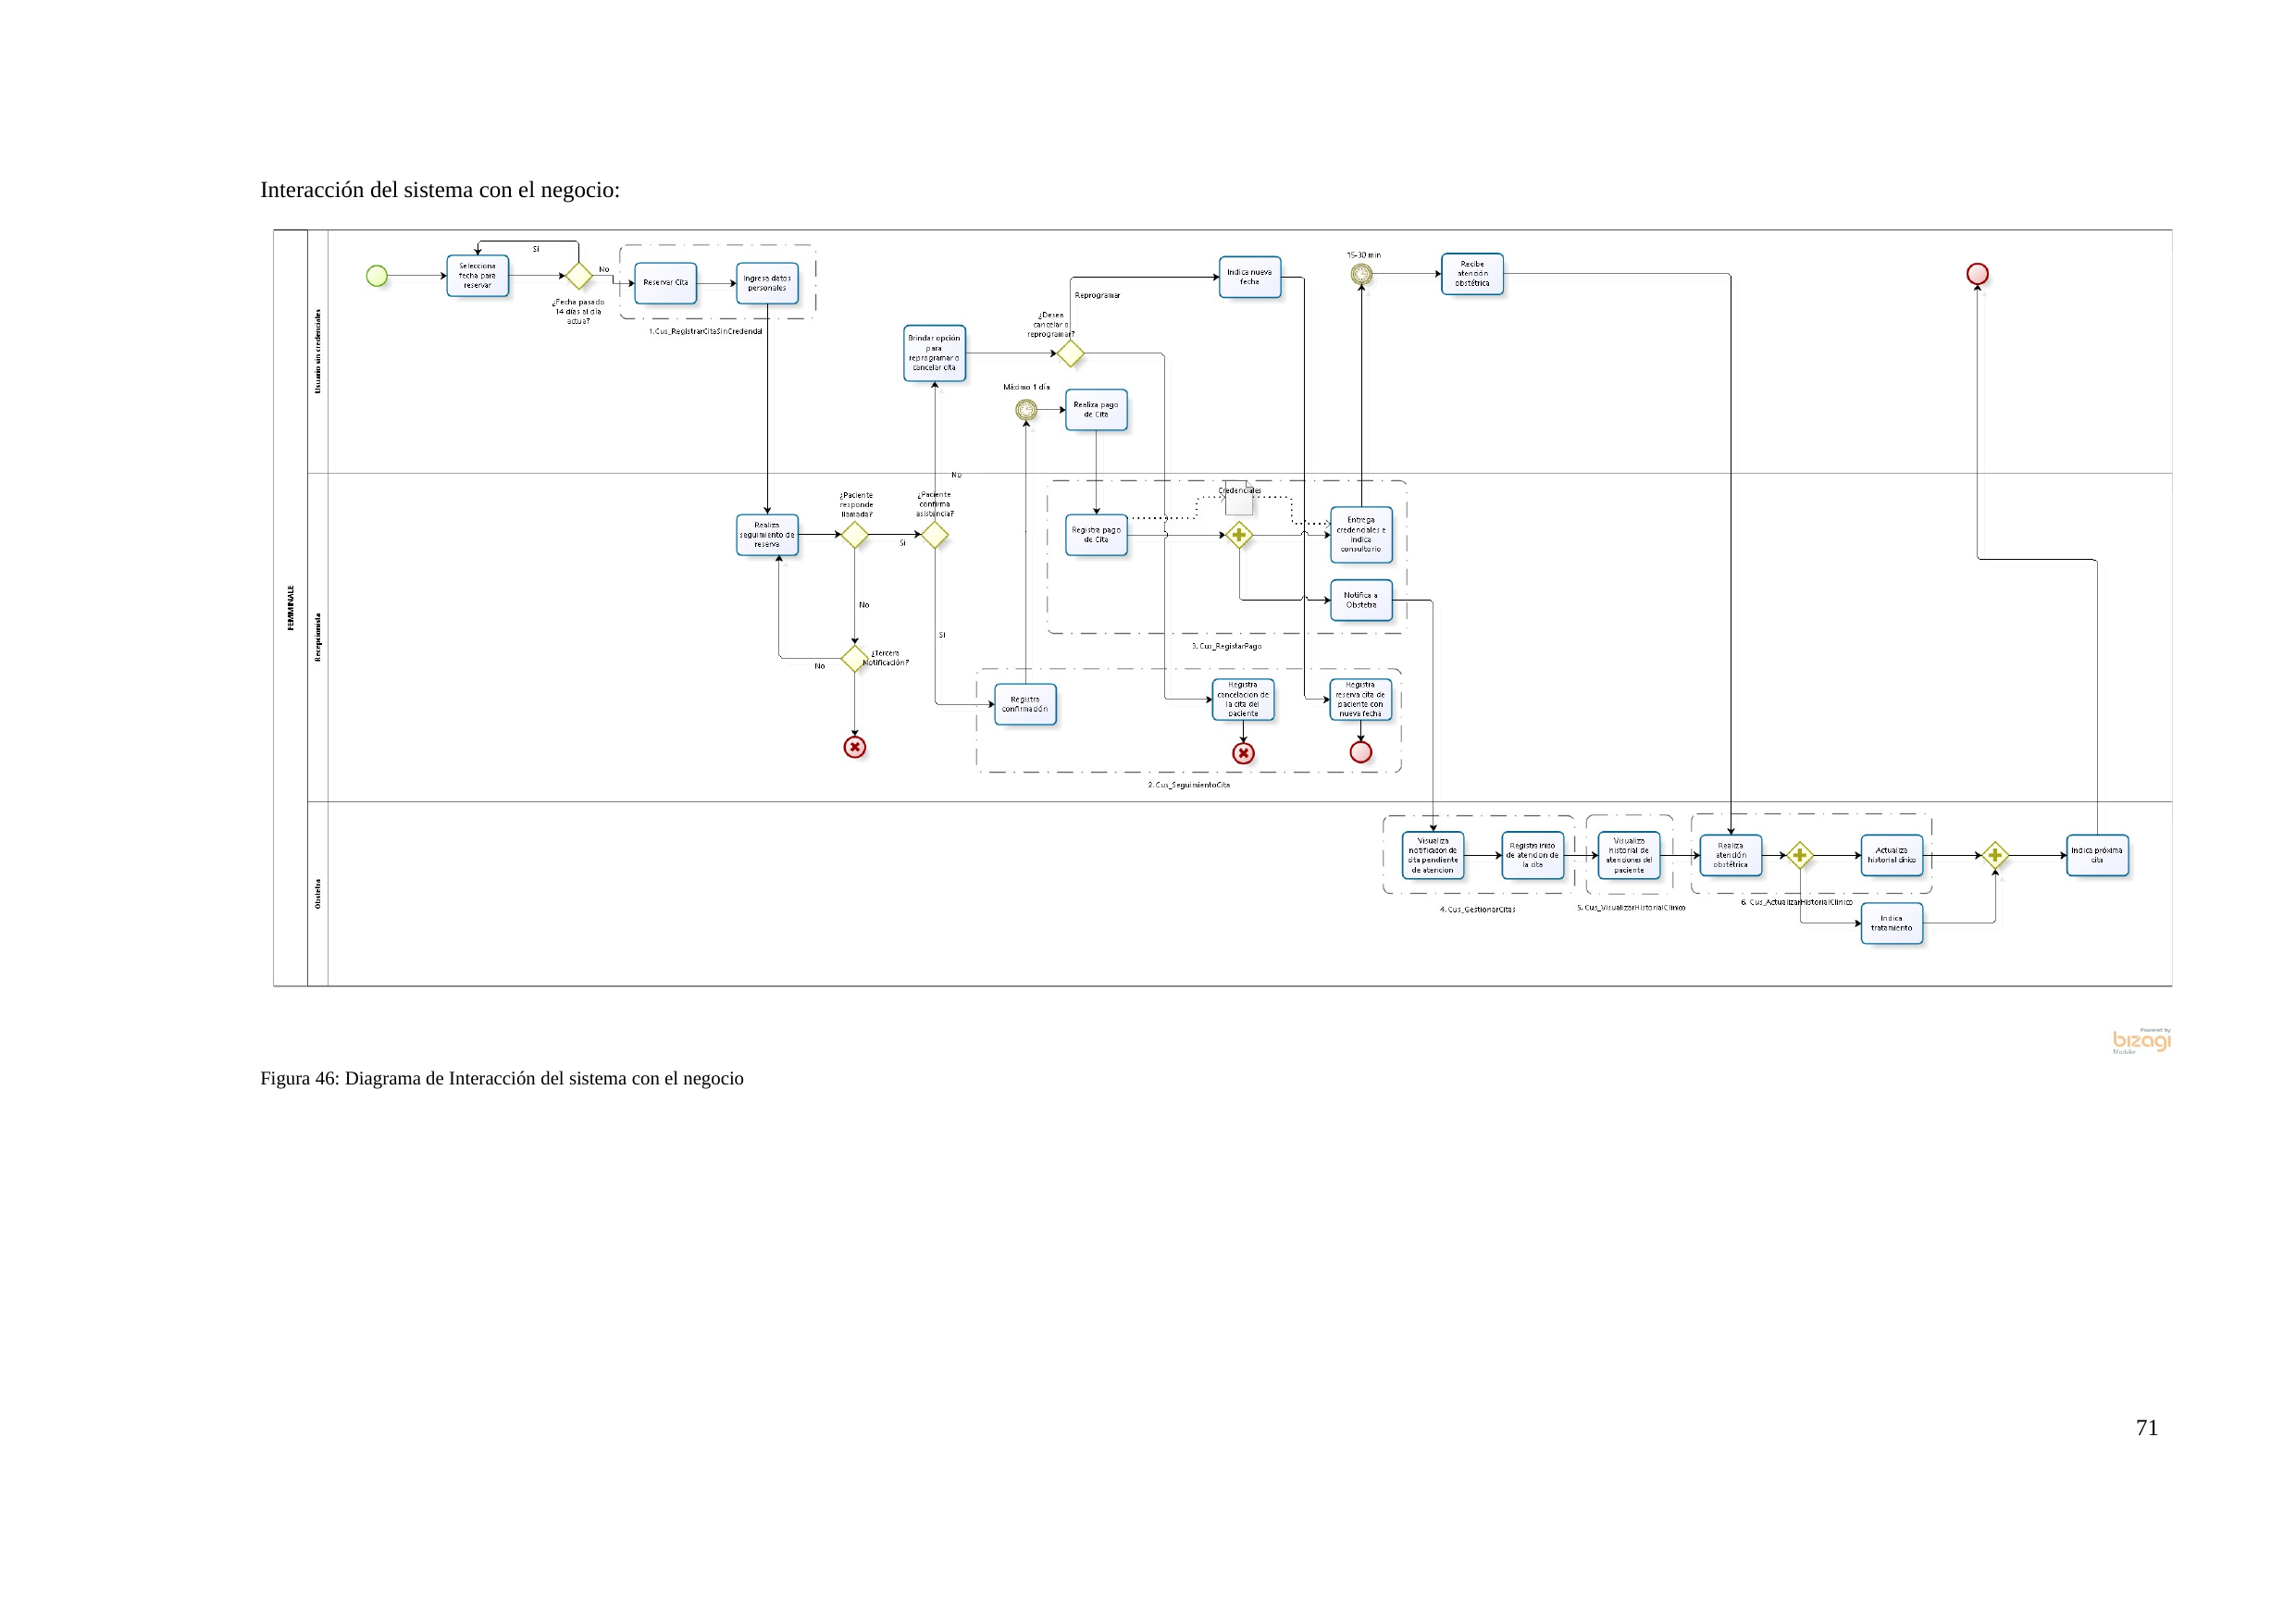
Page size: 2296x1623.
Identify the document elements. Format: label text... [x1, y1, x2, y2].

picture [273, 229, 2173, 1054]
text Figura 46: Diagrama de Interacción del sistema con el negocio [260, 1067, 2170, 1089]
text Interacción del sistema con el negocio: [260, 176, 2170, 203]
